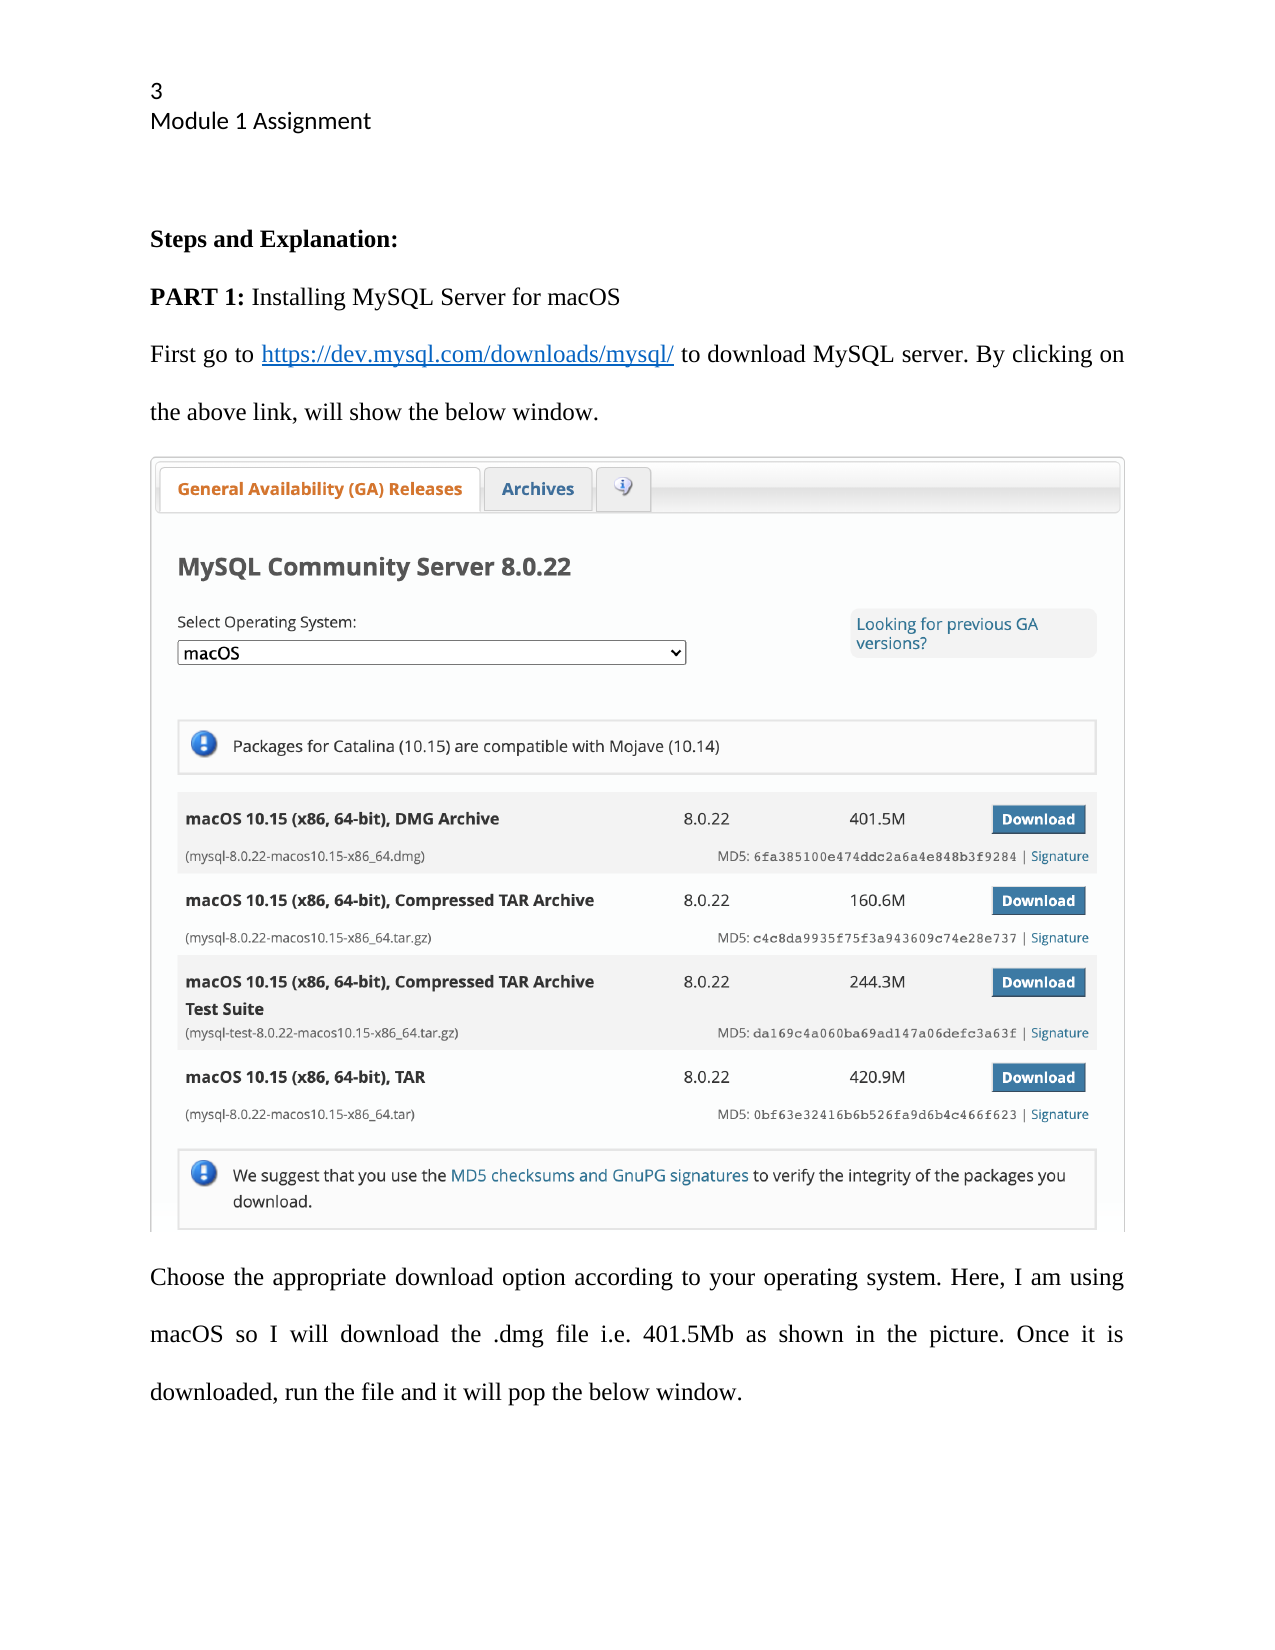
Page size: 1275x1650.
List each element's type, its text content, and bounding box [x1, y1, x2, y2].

picture [150, 454, 1125, 1232]
text PART 1: Installing MySQL Server for macOS [150, 282, 1125, 310]
text First go to https://dev.mysql.com/downloads/mysql/ to download MySQL server. By clicking on the above link, will show the below window. [150, 339, 1125, 425]
text Steps and Explanation: [150, 224, 1125, 253]
text Choose the appropriate download option according to your operating system. Here, I am using macOS so I will download the .dmg file i.e. 401.5Mb as shown in the picture. Once it is downloaded, run the file and it will pop the below window. [150, 1262, 1125, 1406]
